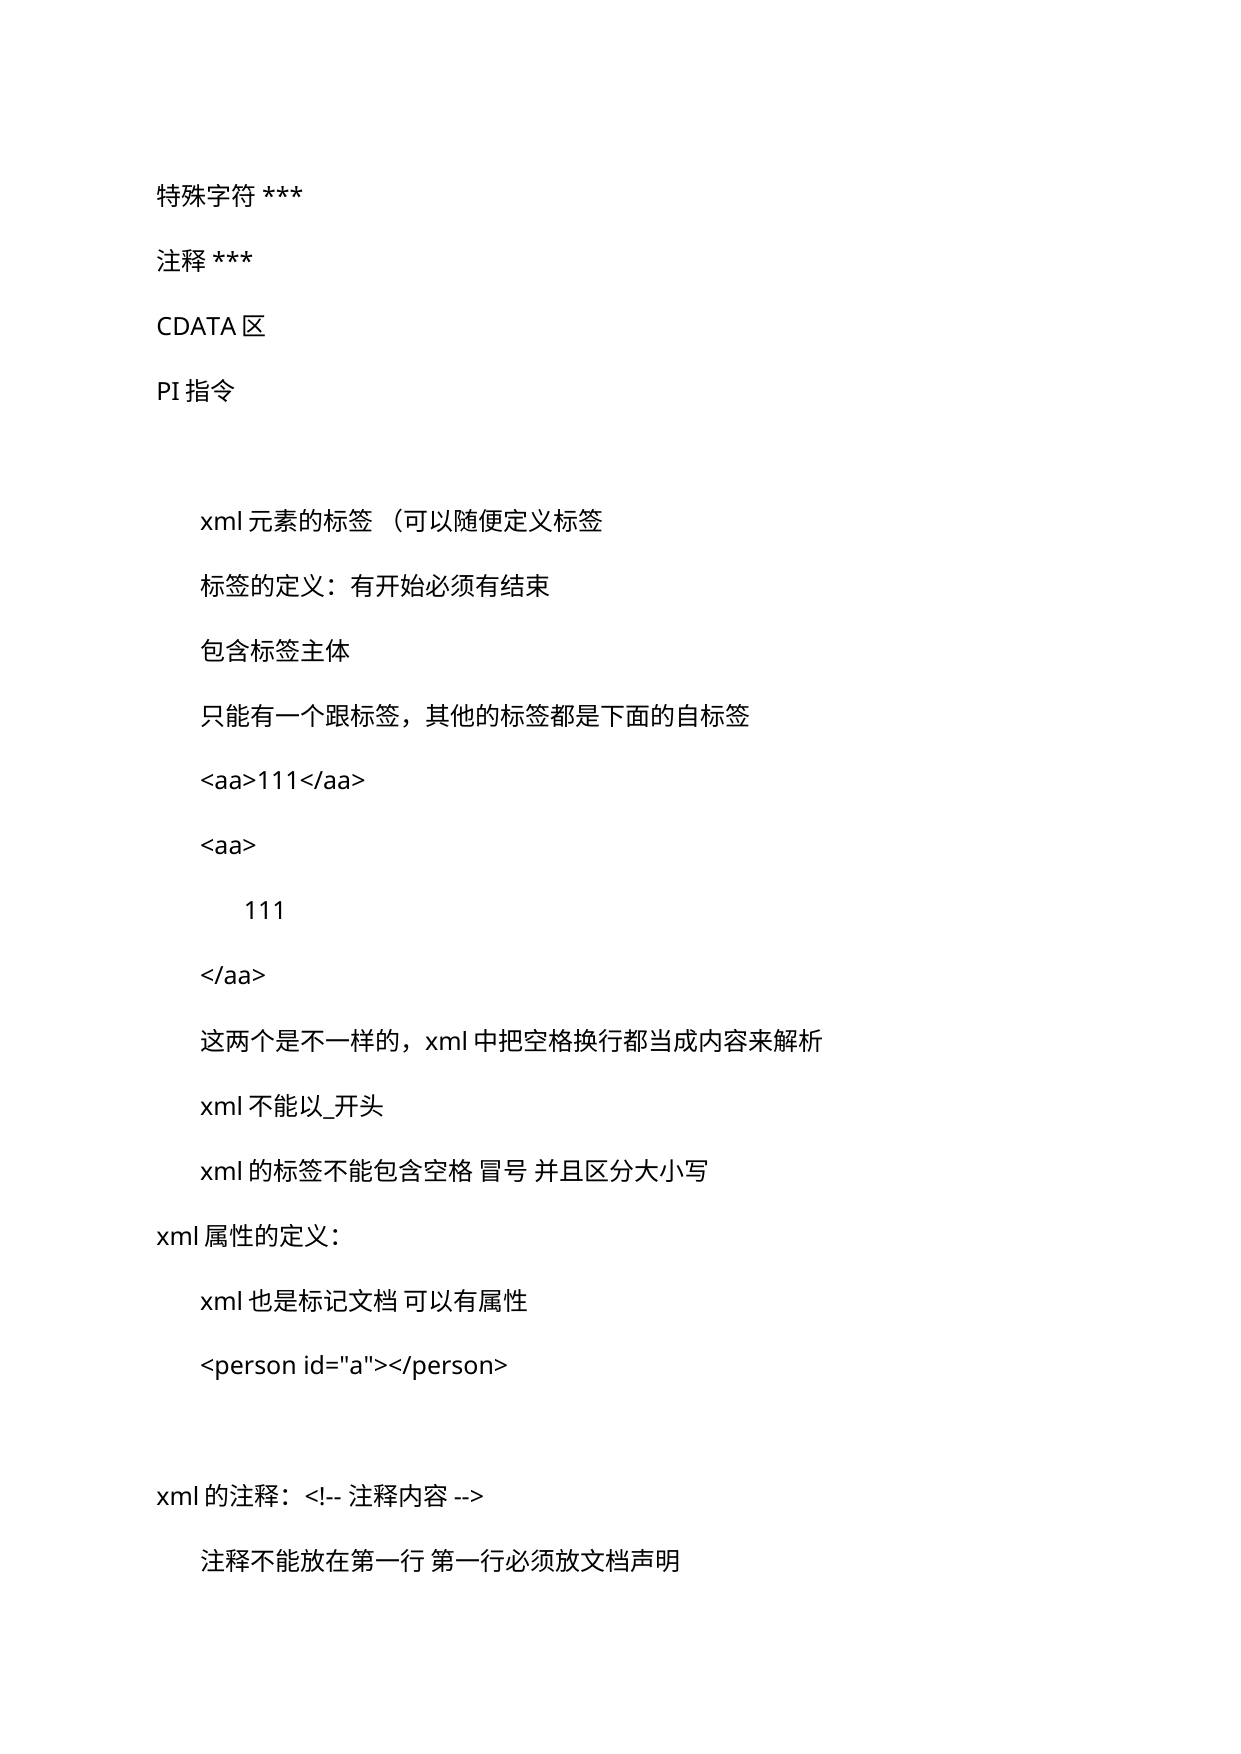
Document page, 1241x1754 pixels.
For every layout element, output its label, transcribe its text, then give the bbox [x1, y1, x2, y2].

text PI指令 [112, 357, 1128, 422]
text xml的注释：<!-- 注释内容 --> [112, 1462, 1128, 1527]
text xml不能以_开头 [112, 1072, 1128, 1137]
text CDATA区 [112, 292, 1128, 357]
text <aa> [112, 812, 1128, 877]
text xml元素的标签 （可以随便定义标签 [112, 487, 1128, 552]
text 标签的定义：有开始必须有结束 [112, 552, 1128, 617]
text 包含标签主体 [112, 617, 1128, 682]
text <aa>111</aa> [112, 747, 1128, 812]
text <person id="a"></person> [112, 1332, 1128, 1397]
text </aa> [112, 942, 1128, 1007]
text 只能有一个跟标签，其他的标签都是下面的自标签 [112, 682, 1128, 747]
text xml也是标记文档 可以有属性 [112, 1267, 1128, 1332]
text 特殊字符 *** [112, 162, 1128, 227]
text 注释 *** [112, 227, 1128, 292]
text xml属性的定义： [112, 1202, 1128, 1267]
text xml的标签不能包含空格 冒号 并且区分大小写 [112, 1137, 1128, 1202]
text 111 [112, 877, 1128, 942]
text 注释不能放在第一行 第一行必须放文档声明 [112, 1527, 1128, 1592]
text 这两个是不一样的，xml中把空格换行都当成内容来解析 [112, 1007, 1128, 1072]
